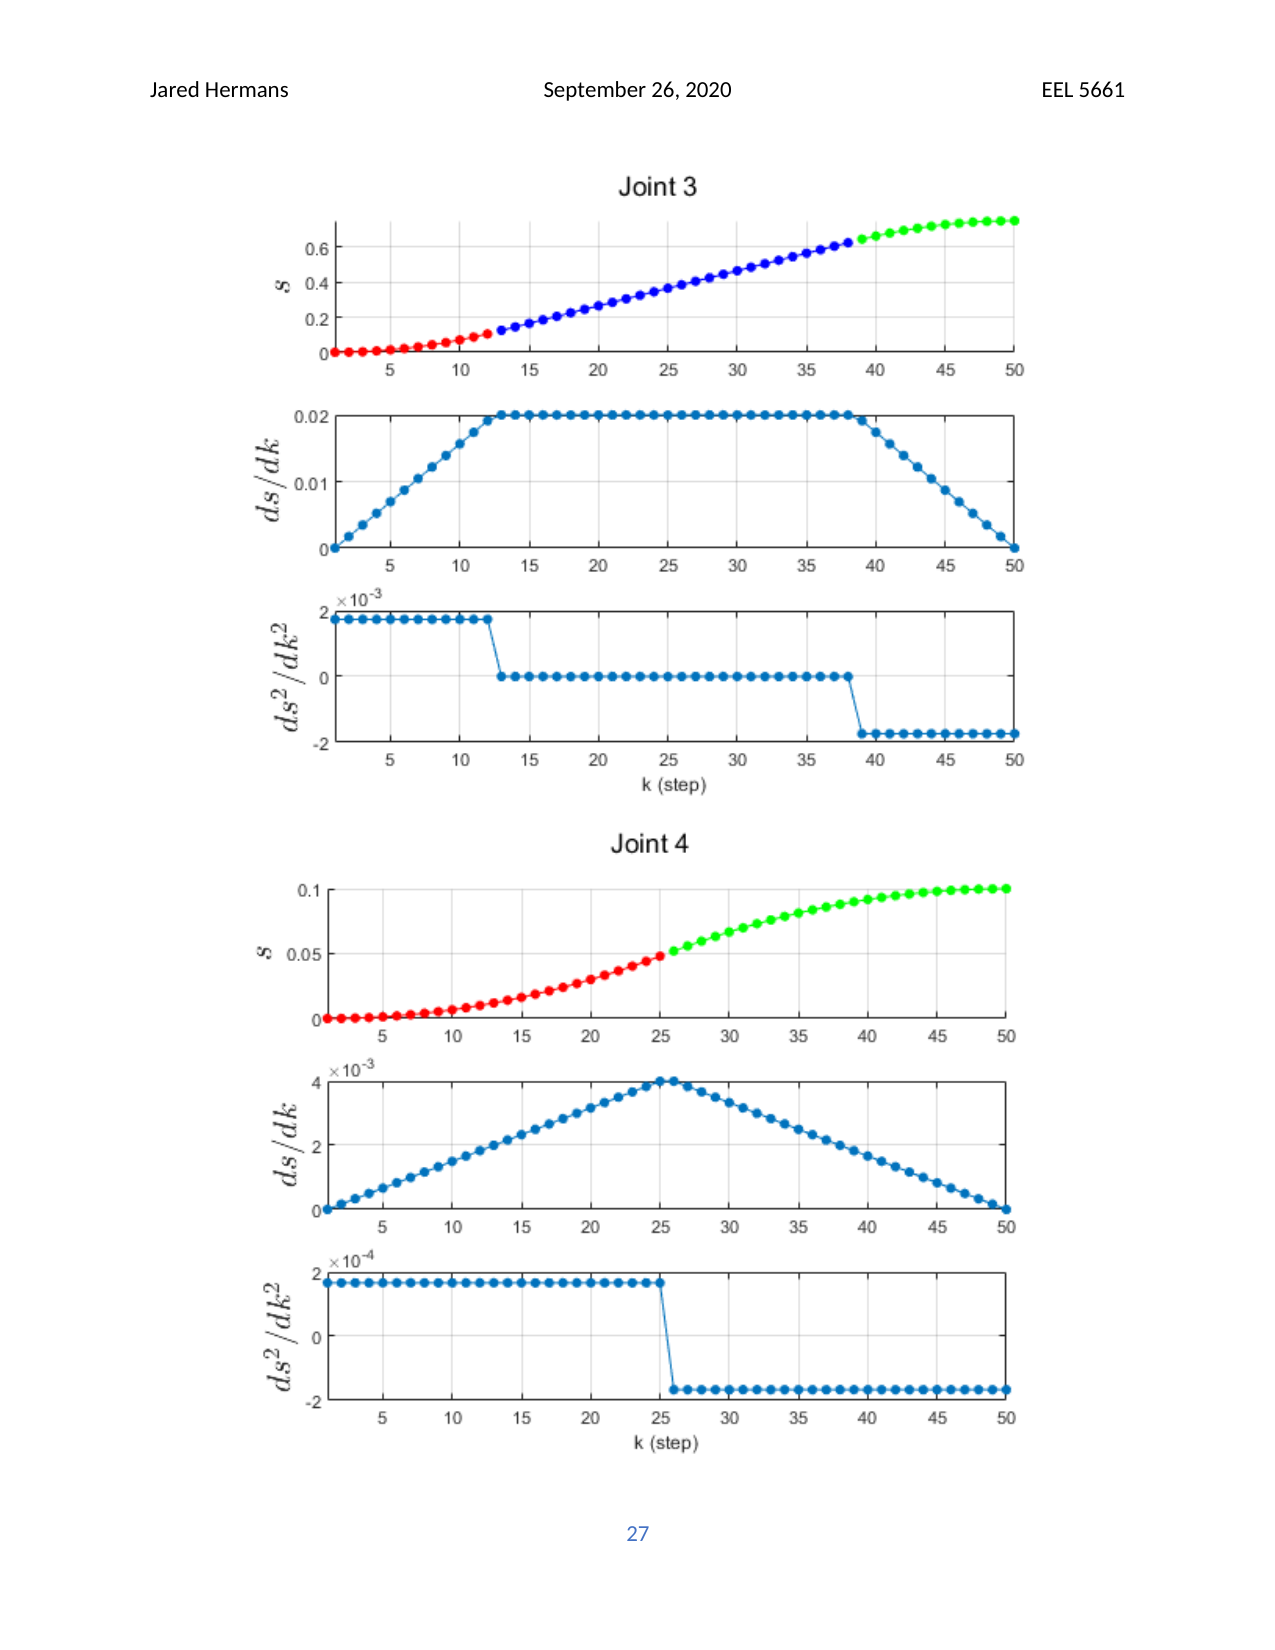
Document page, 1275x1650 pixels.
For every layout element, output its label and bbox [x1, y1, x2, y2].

picture [248, 817, 1027, 1468]
picture [246, 150, 1029, 799]
